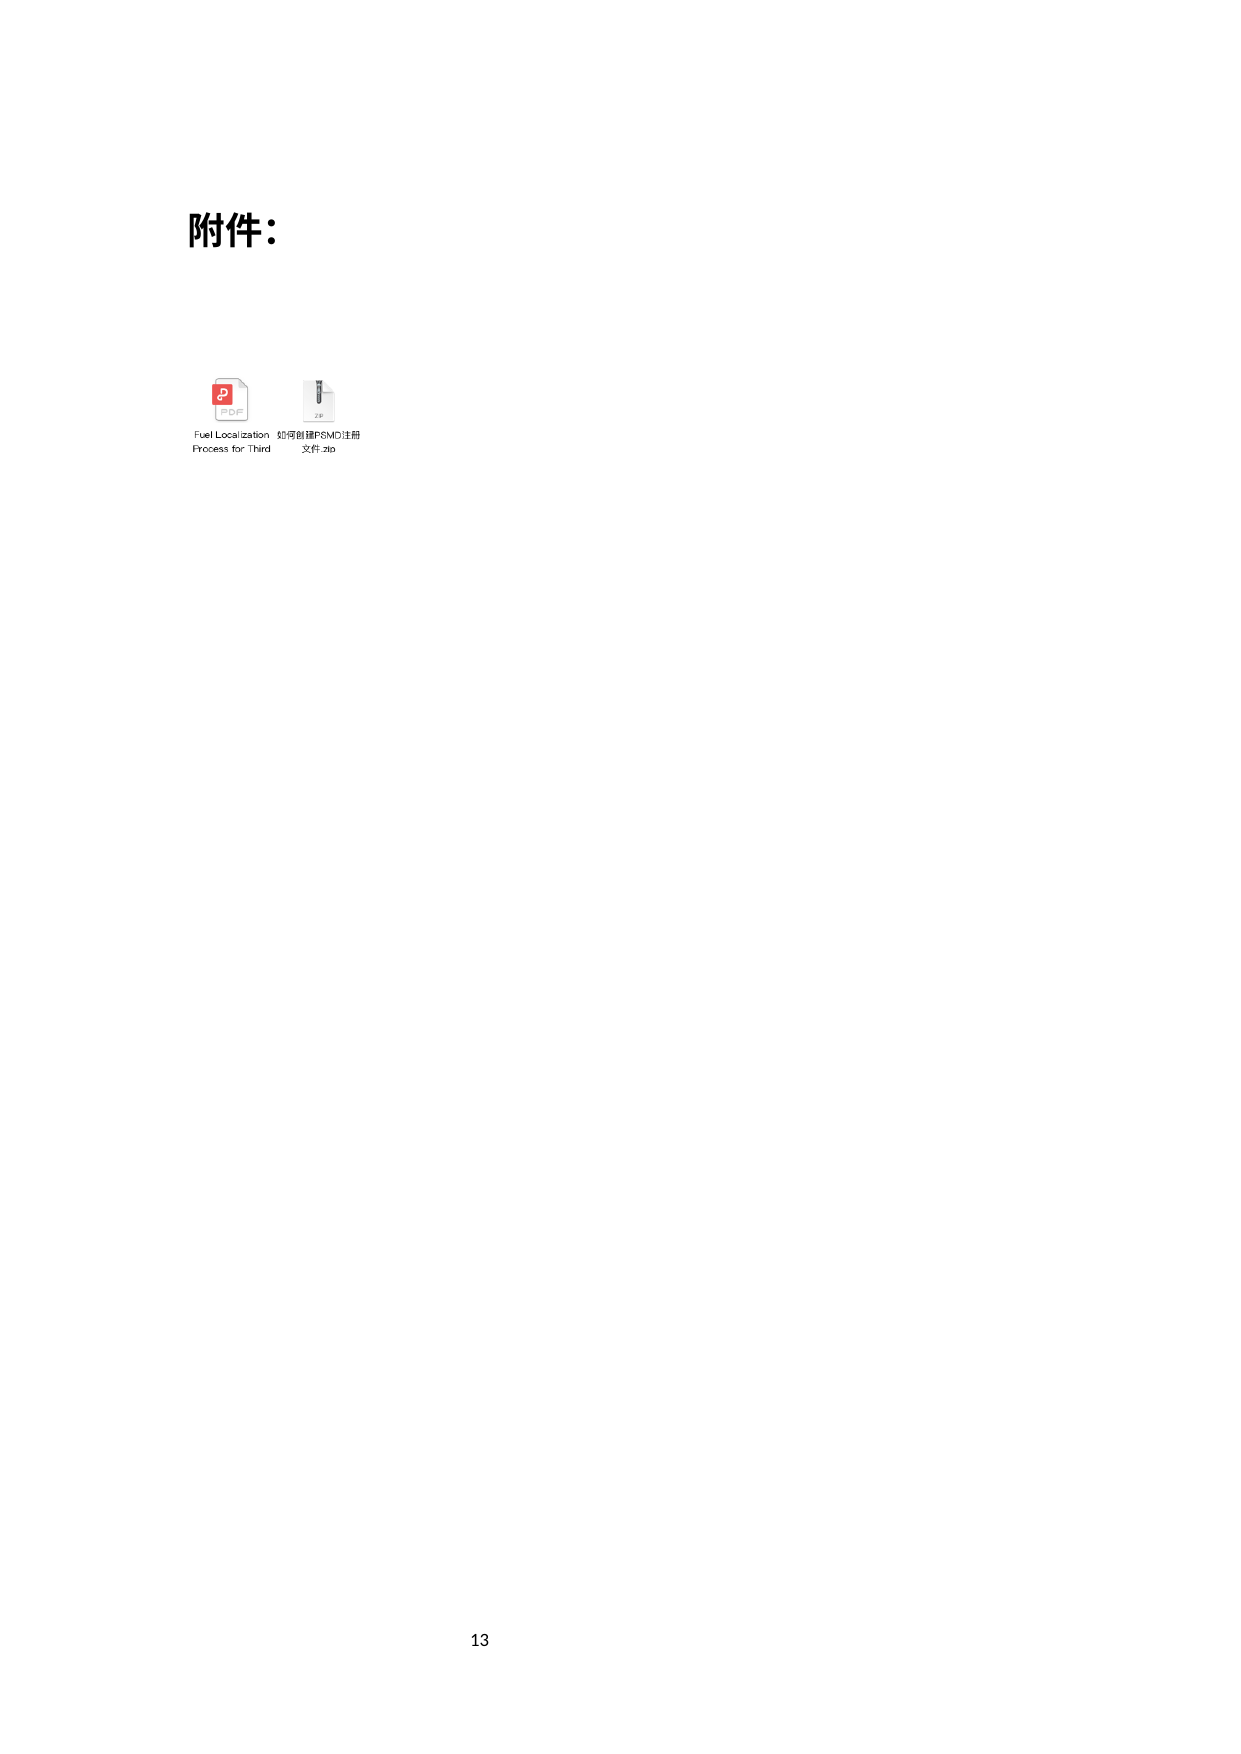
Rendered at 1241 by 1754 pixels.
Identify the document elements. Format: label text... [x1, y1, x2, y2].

subtitle 附件： [187, 197, 1053, 262]
picture [187, 368, 362, 457]
